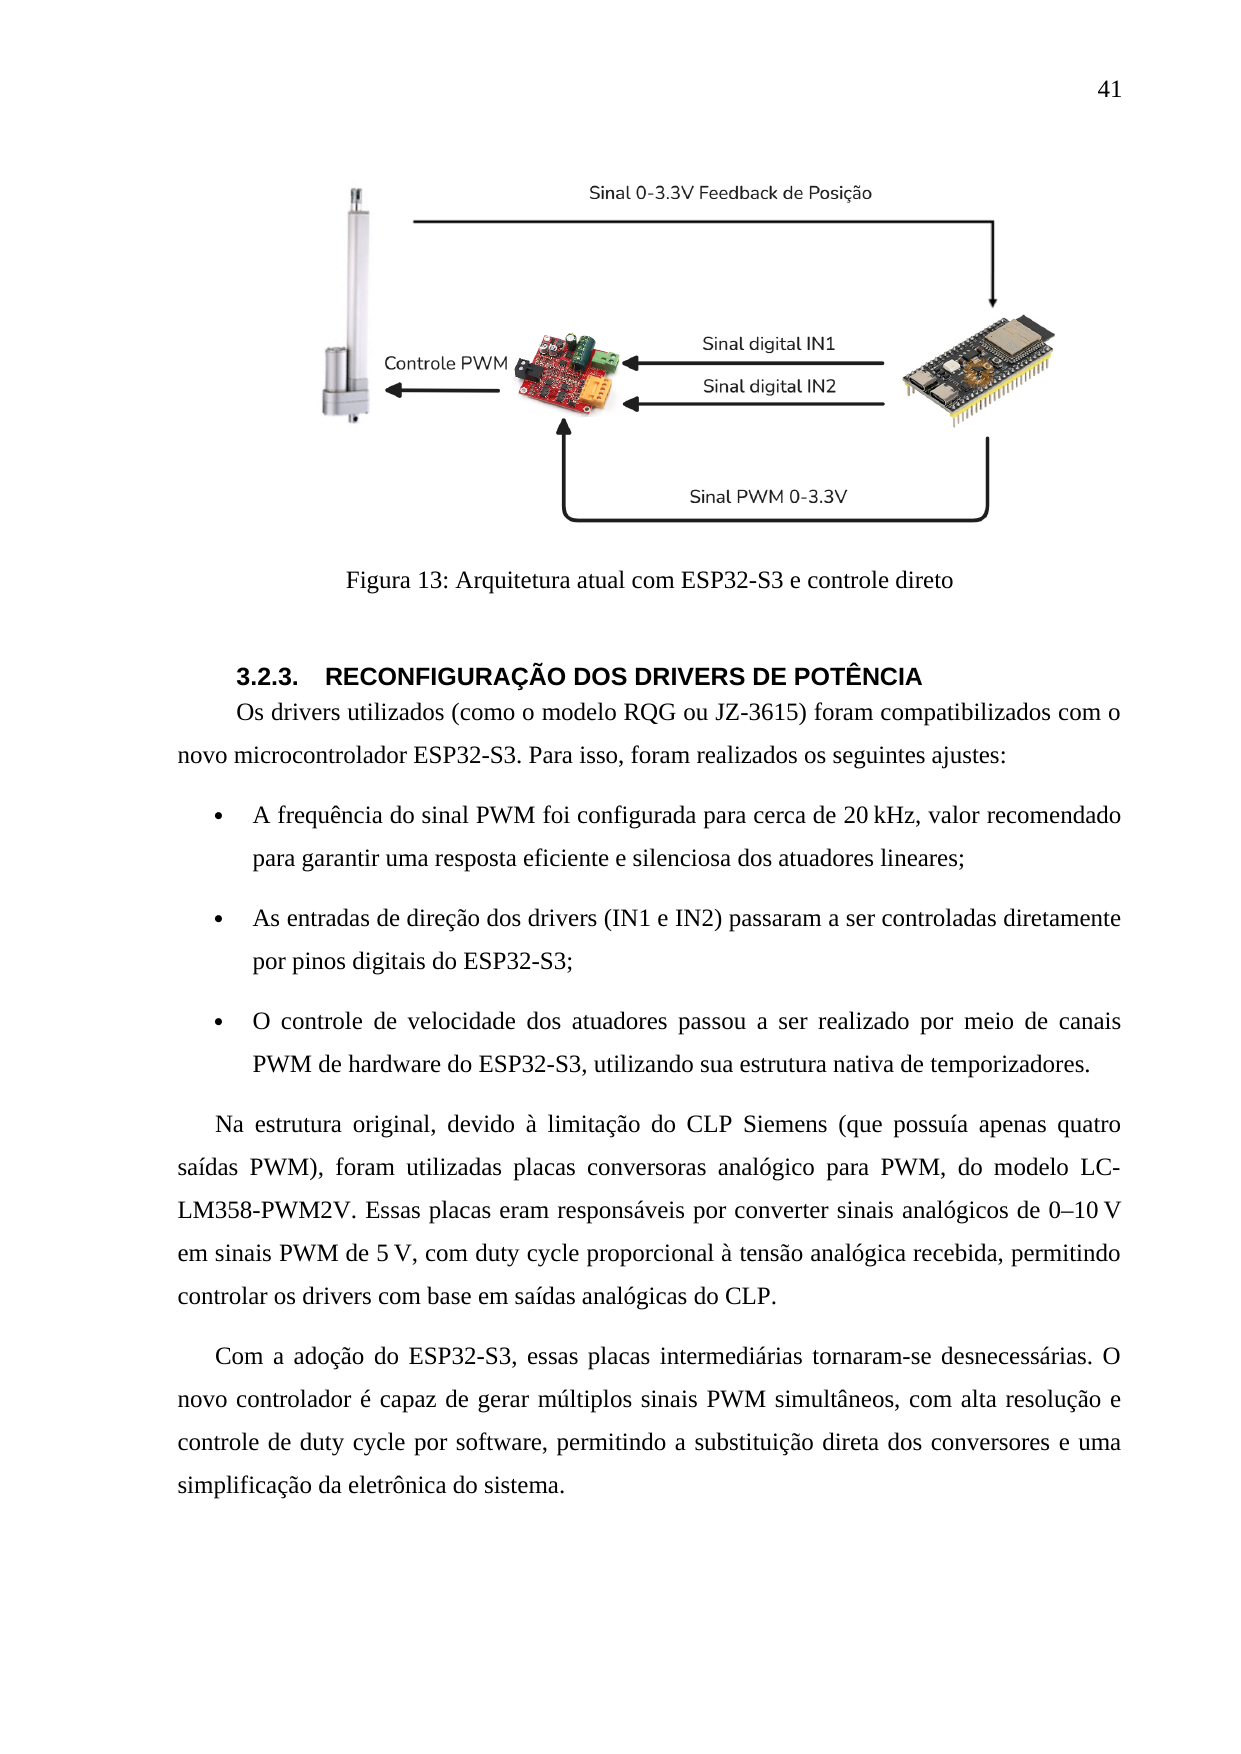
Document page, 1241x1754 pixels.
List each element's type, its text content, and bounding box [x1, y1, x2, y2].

list O controle de velocidade dos atuadores passou a ser realizado por meio de canais PWM de hardware do ESP32-S3, utilizando sua estrutura nativa de temporizadores. [215, 1006, 1122, 1078]
text Com a adoção do ESP32-S3, essas placas intermediárias tornaram-se desnecessárias. O novo controlador é capaz de gerar múltiplos sinais PWM simultâneos, com alta resolução e controle de duty cycle por software, permitindo a substituição direta dos conversores e uma simplificação da eletrônica do sistema. [177, 1341, 1122, 1499]
list As entradas de direção dos drivers (IN1 e IN2) passaram a ser controladas diretamente por pinos digitais do ESP32-S3; [215, 903, 1122, 975]
text Na estrutura original, devido à limitação do CLP Siemens (que possuía apenas quatro saídas PWM), foram utilizadas placas conversoras analógico para PWM, do modelo LC-LM358-PWM2V. Essas placas eram responsáveis por converter sinais analógicos de 0–10 V em sinais PWM de 5 V, com duty cycle proporcional à tensão analógica recebida, permitindo controlar os drivers com base em saídas analógicas do CLP. [177, 1109, 1122, 1310]
text Reconfiguração dos Drivers de Potência [236, 662, 1122, 691]
list A frequência do sinal PWM foi configurada para cerca de 20 kHz, valor recomendado para garantir uma resposta eficiente e silenciosa dos atuadores lineares; [215, 800, 1122, 872]
text Figura 13: Arquitetura atual com ESP32-S3 e controle direto [177, 565, 1122, 594]
text Os drivers utilizados (como o modelo RQG ou JZ-3615) foram compatibilizados com o novo microcontrolador ESP32-S3. Para isso, foram realizados os seguintes ajustes: [177, 697, 1122, 769]
picture [311, 177, 1062, 535]
